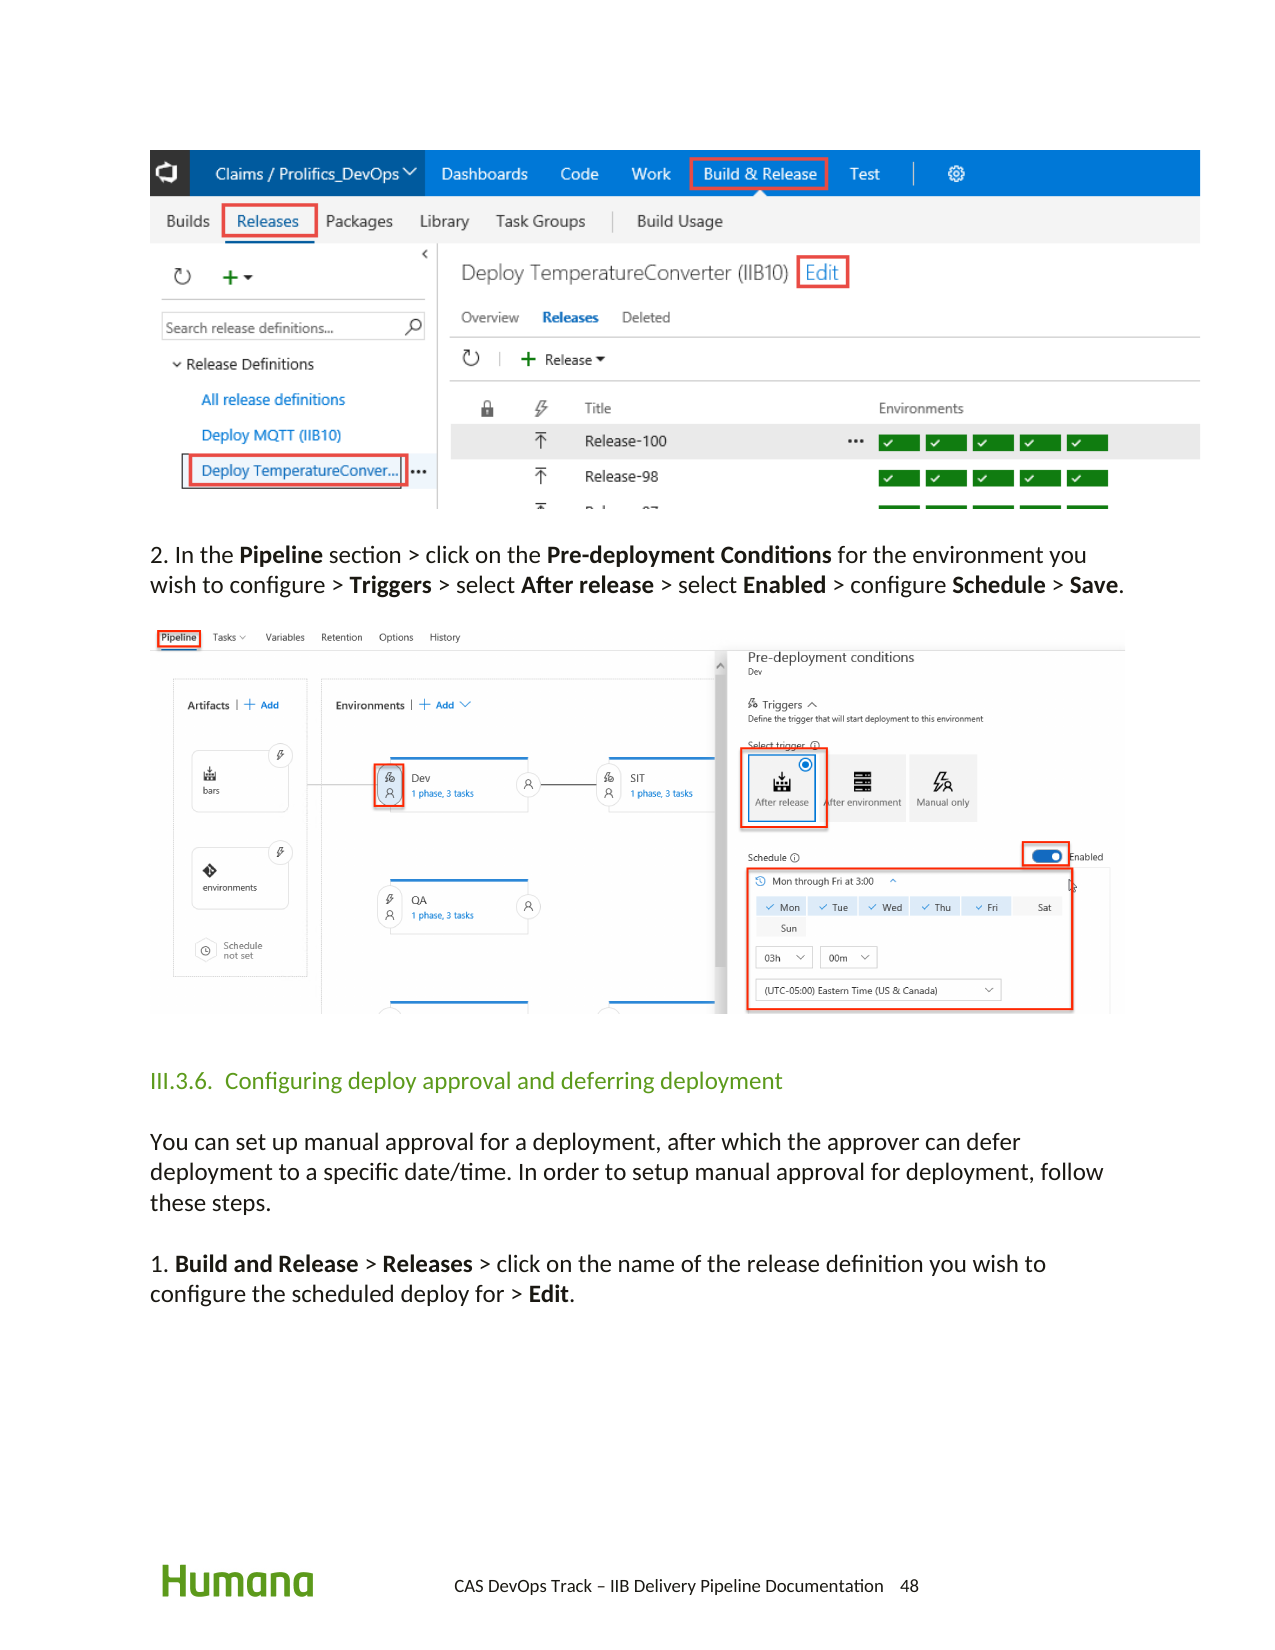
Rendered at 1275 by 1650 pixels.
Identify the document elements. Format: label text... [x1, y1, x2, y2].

picture [150, 630, 1125, 1014]
text 2. In the Pipeline section > click on the Pre-deployment Conditions for the environment you wish to configure > Triggers > select After release > select Enabled > configure Schedule > Save. [150, 539, 1125, 600]
text 1. Build and Release > Releases > click on the name of the release definition you wish to configure the scheduled deploy for > Edit. [150, 1248, 1125, 1309]
picture [150, 1552, 325, 1609]
picture [150, 150, 1200, 509]
subtitle Configuring deploy approval and deferring deployment [150, 1065, 1125, 1096]
text You can set up manual approval for a deployment, after which the approver can defer deployment to a specific date/time. In order to setup manual approval for deployment, follow these steps. [150, 1126, 1125, 1218]
